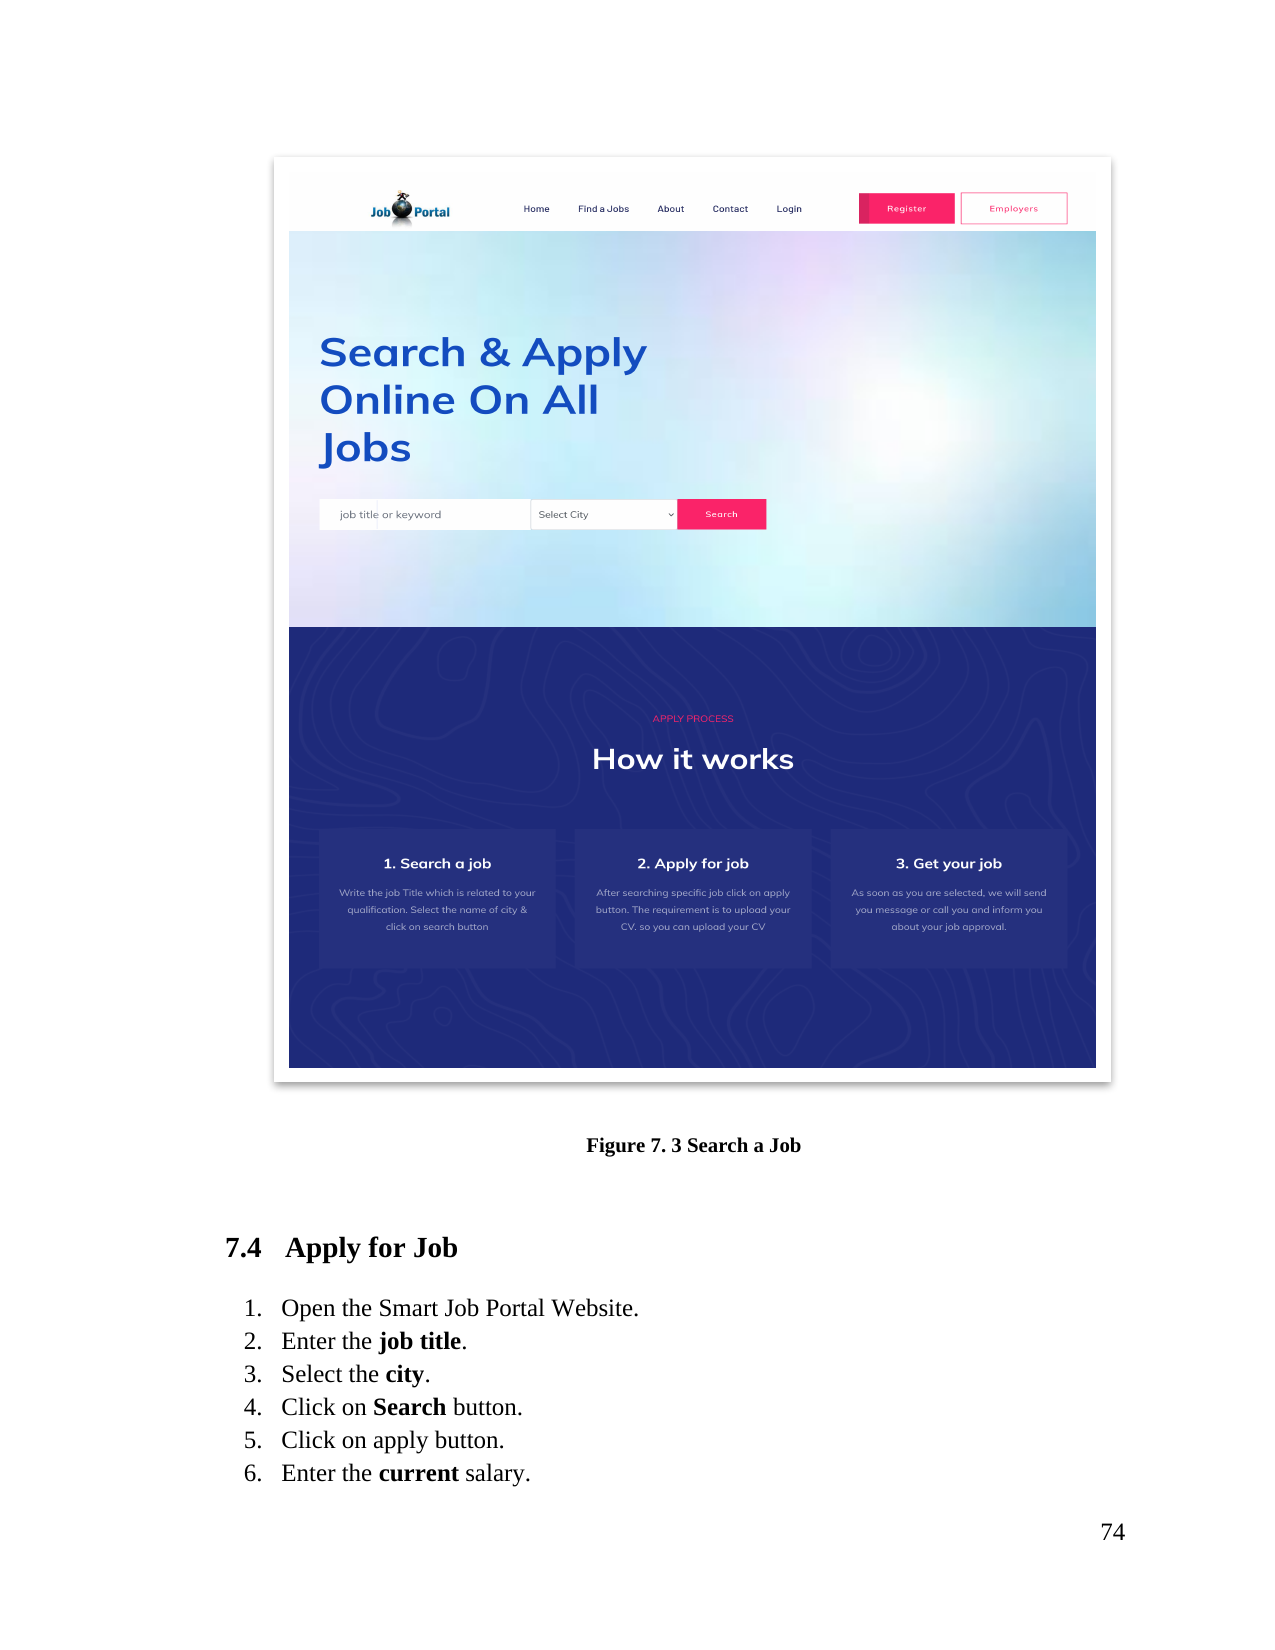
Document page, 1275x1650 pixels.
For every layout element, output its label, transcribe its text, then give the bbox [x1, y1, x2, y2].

subtitle Apply for Job [225, 1230, 1125, 1263]
picture [289, 172, 1096, 1068]
list Enter the job title. [244, 1326, 1125, 1354]
list Select the city. [244, 1359, 1125, 1388]
list Open the Smart Job Portal Website. [244, 1293, 1125, 1322]
list Click on Search button. [244, 1392, 1125, 1421]
text Figure 7. 3 Search a Job [262, 1133, 1125, 1157]
list Enter the current salary. [244, 1458, 1125, 1487]
list Click on apply button. [244, 1425, 1125, 1454]
